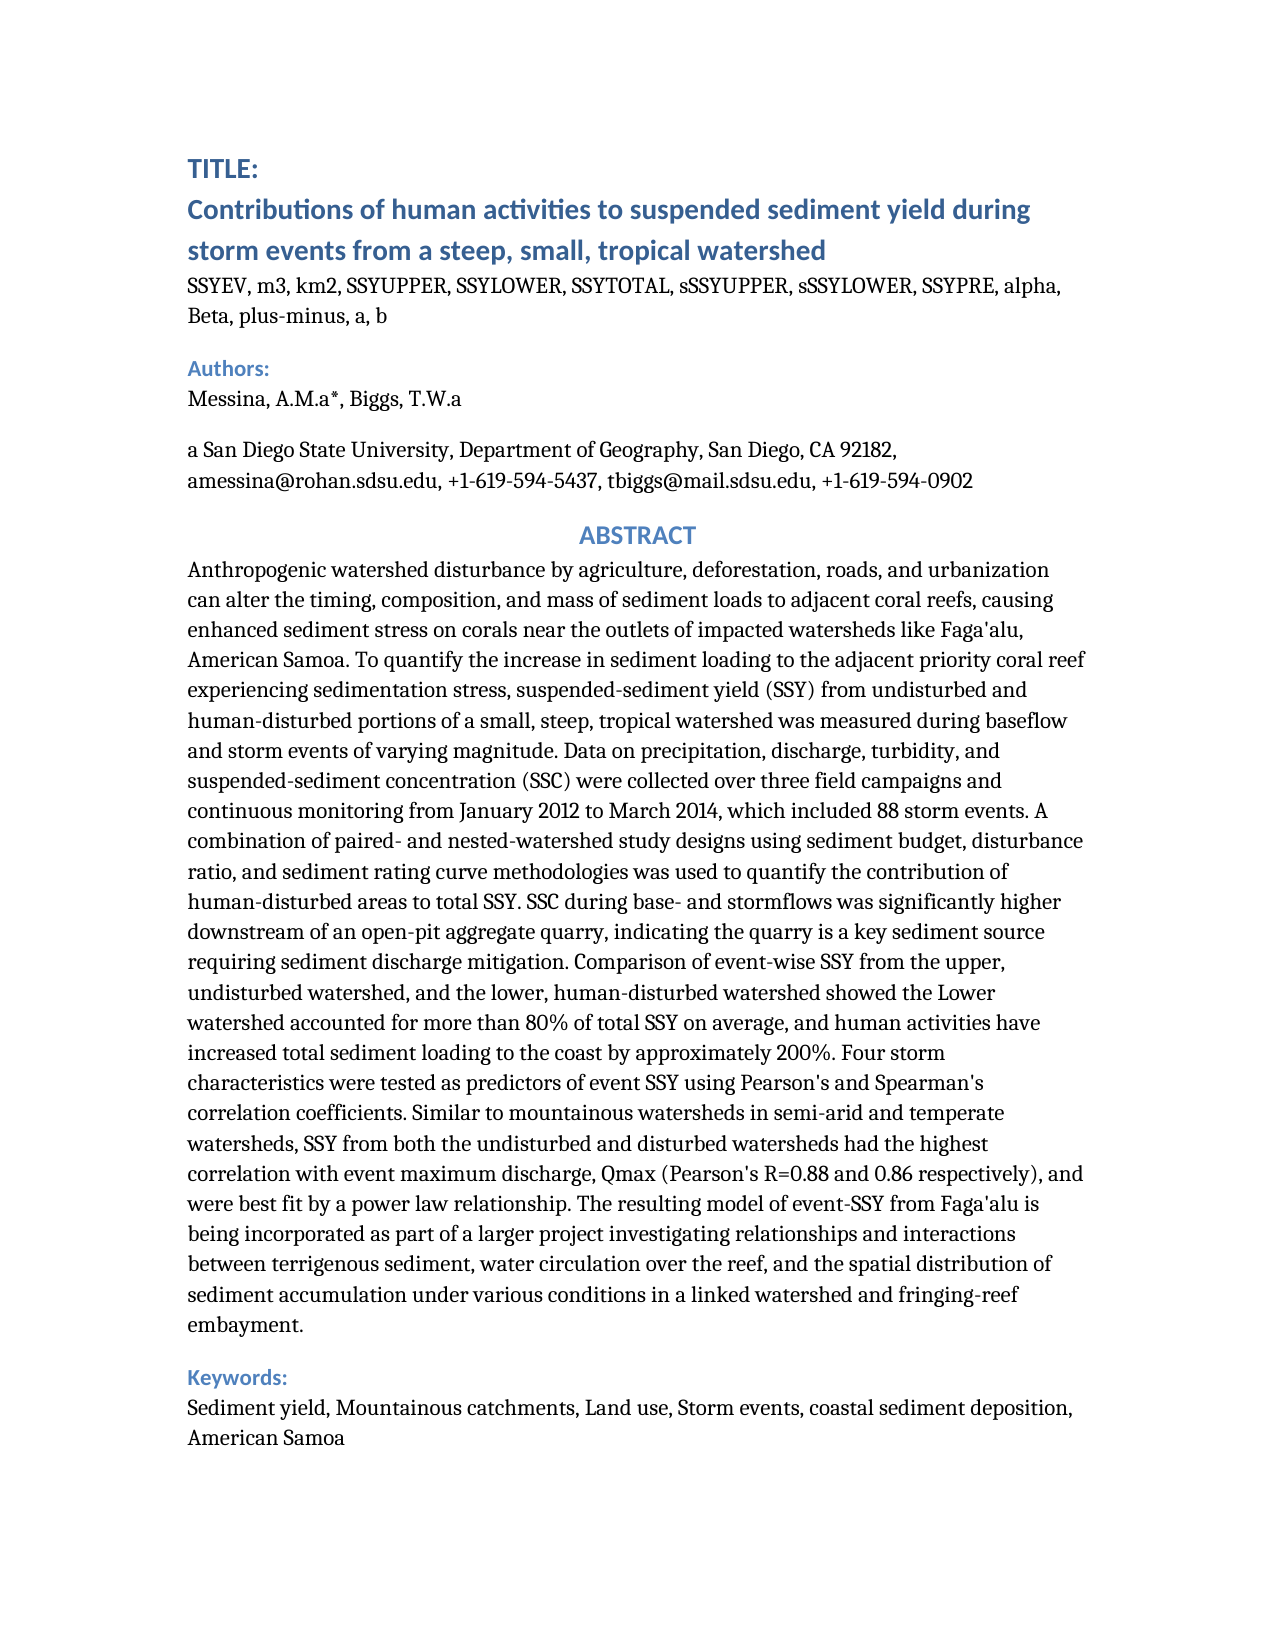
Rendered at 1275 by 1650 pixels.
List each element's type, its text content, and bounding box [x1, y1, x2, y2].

subtitle Contributions of human activities to suspended sediment yield during storm events from a steep, small, tropical watershed [187, 191, 1087, 267]
text Anthropogenic watershed disturbance by agriculture, deforestation, roads, and urbanization can alter the timing, composition, and mass of sediment loads to adjacent coral reefs, causing enhanced sediment stress on corals near the outlets of impacted watersheds like Faga'alu, American Samoa. To quantify the increase in sediment loading to the adjacent priority coral reef experiencing sedimentation stress, suspended-sediment yield (SSY) from undisturbed and human-disturbed portions of a small, steep, tropical watershed was measured during baseflow and storm events of varying magnitude. Data on precipitation, discharge, turbidity, and suspended-sediment concentration (SSC) were collected over three field campaigns and continuous monitoring from January 2012 to March 2014, which included 88 storm events. A combination of paired- and nested-watershed study designs using sediment budget, disturbance ratio, and sediment rating curve methodologies was used to quantify the contribution of human-disturbed areas to total SSY. SSC during base- and stormflows was significantly higher downstream of an open-pit aggregate quarry, indicating the quarry is a key sediment source requiring sediment discharge mitigation. Comparison of event-wise SSY from the upper, undisturbed watershed, and the lower, human-disturbed watershed showed the Lower watershed accounted for more than 80% of total SSY on average, and human activities have increased total sediment loading to the coast by approximately 200%. Four storm characteristics were tested as predictors of event SSY using Pearson's and Spearman's correlation coefficients. Similar to mountainous watersheds in semi-arid and temperate watersheds, SSY from both the undisturbed and disturbed watersheds had the highest correlation with event maximum discharge, Qmax (Pearson's R=0.88 and 0.86 respectively), and were best fit by a power law relationship. The resulting model of event-SSY from Faga'alu is being incorporated as part of a larger project investigating relationships and interactions between terrigenous sediment, water circulation over the reef, and the spatial distribution of sediment accumulation under various conditions in a linked watershed and fringing-reef embayment. [187, 556, 1087, 1338]
text Sediment yield, Mountainous catchments, Land use, Storm events, coastal sediment deposition, American Samoa [187, 1395, 1087, 1451]
text SSYEV, m3, km2, SSYUPPER, SSYLOWER, SSYTOTAL, sSSYUPPER, sSSYLOWER, SSYPRE, alpha, Beta, plus-minus, a, b [187, 273, 1087, 329]
text a San Diego State University, Department of Geography, San Diego, CA 92182, amessina@rohan.sdsu.edu, +1-619-594-5437, tbiggs@mail.sdsu.edu, +1-619-594-0902 [187, 437, 1087, 494]
subtitle Authors: [187, 354, 1087, 382]
text Messina, A.M.a*, Biggs, T.W.a [187, 386, 1087, 413]
subtitle ABSTRACT [187, 518, 1087, 552]
subtitle TITLE: [187, 150, 1087, 186]
subtitle Keywords: [187, 1363, 1087, 1391]
